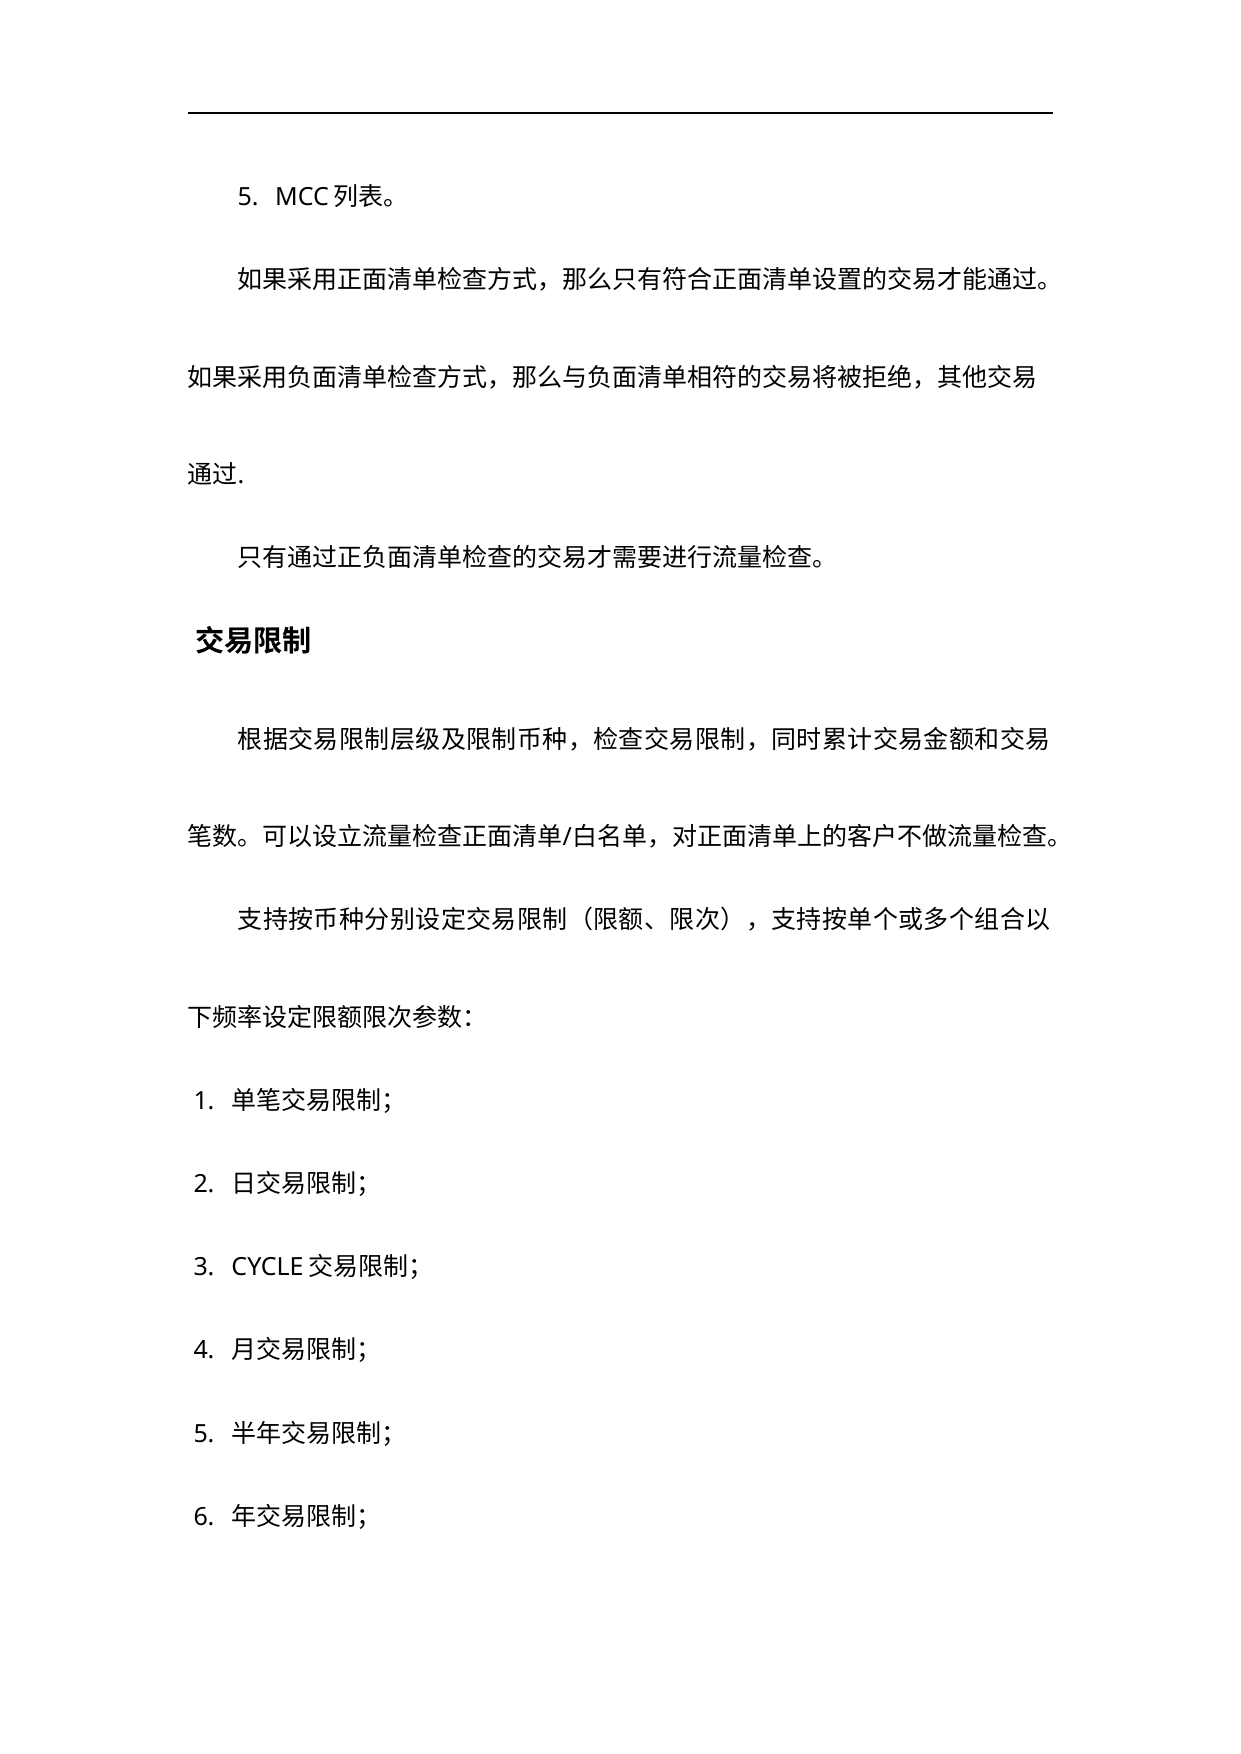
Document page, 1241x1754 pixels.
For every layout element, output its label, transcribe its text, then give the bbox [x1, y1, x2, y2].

list 半年交易限制； [187, 1399, 1053, 1464]
text 交易限制 [187, 606, 1053, 671]
text 只有通过正负面清单检查的交易才需要进行流量检查。 [187, 523, 1053, 588]
list 月交易限制； [187, 1316, 1053, 1381]
text 支持按币种分别设定交易限制（限额、限次），支持按单个或多个组合以下频率设定限额限次参数： [187, 886, 1053, 1048]
list 单笔交易限制； [187, 1066, 1053, 1131]
list 日交易限制； [187, 1149, 1053, 1214]
list MCC列表。 [187, 162, 1053, 227]
list CYCLE交易限制； [187, 1232, 1053, 1297]
text 如果采用正面清单检查方式，那么只有符合正面清单设置的交易才能通过。如果采用负面清单检查方式，那么与负面清单相符的交易将被拒绝，其他交易通过. [187, 245, 1053, 505]
list 年交易限制； [187, 1482, 1053, 1547]
text 根据交易限制层级及限制币种，检查交易限制，同时累计交易金额和交易笔数。可以设立流量检查正面清单/白名单，对正面清单上的客户不做流量检查。 [187, 705, 1053, 867]
